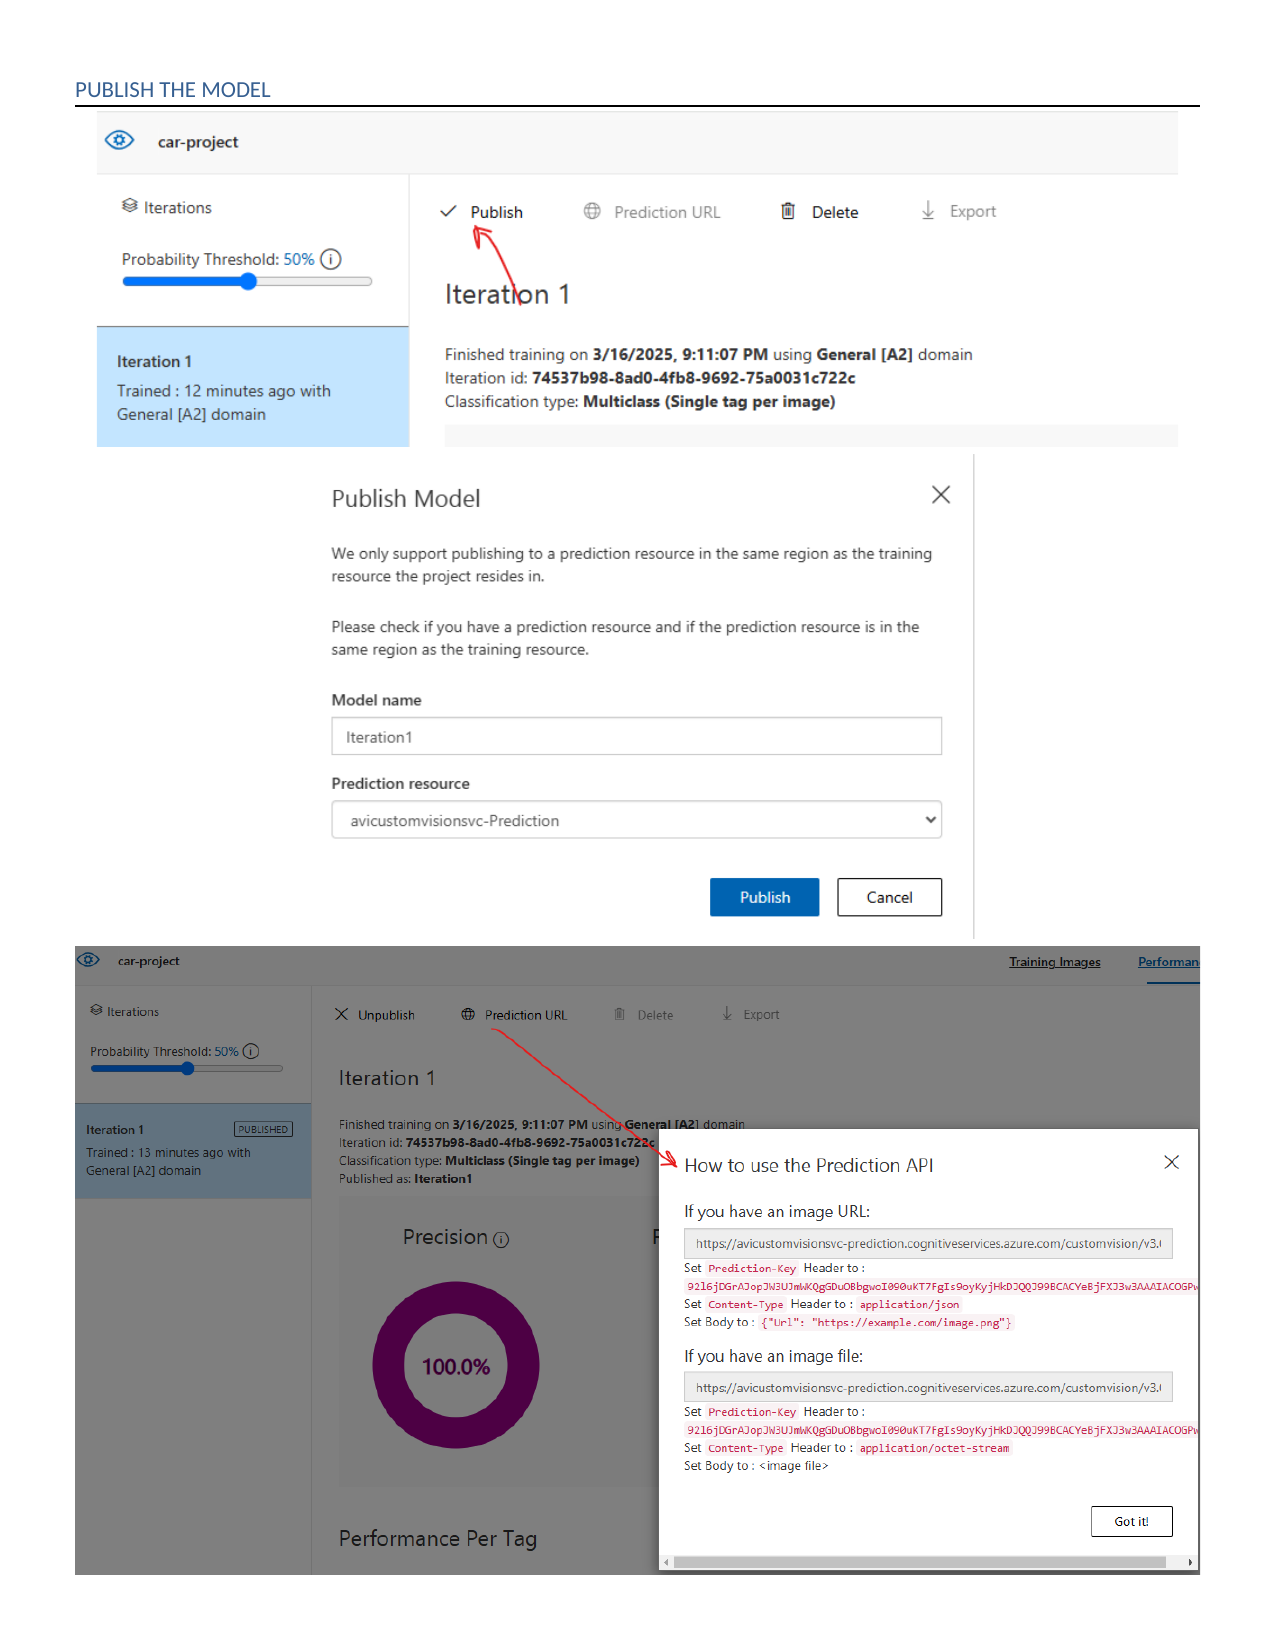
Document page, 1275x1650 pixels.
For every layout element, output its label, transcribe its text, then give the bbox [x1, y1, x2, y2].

subtitle PUBLISH THE MODEL [75, 75, 1200, 105]
picture [96, 110, 1179, 447]
picture [300, 454, 975, 939]
picture [75, 946, 1200, 1575]
